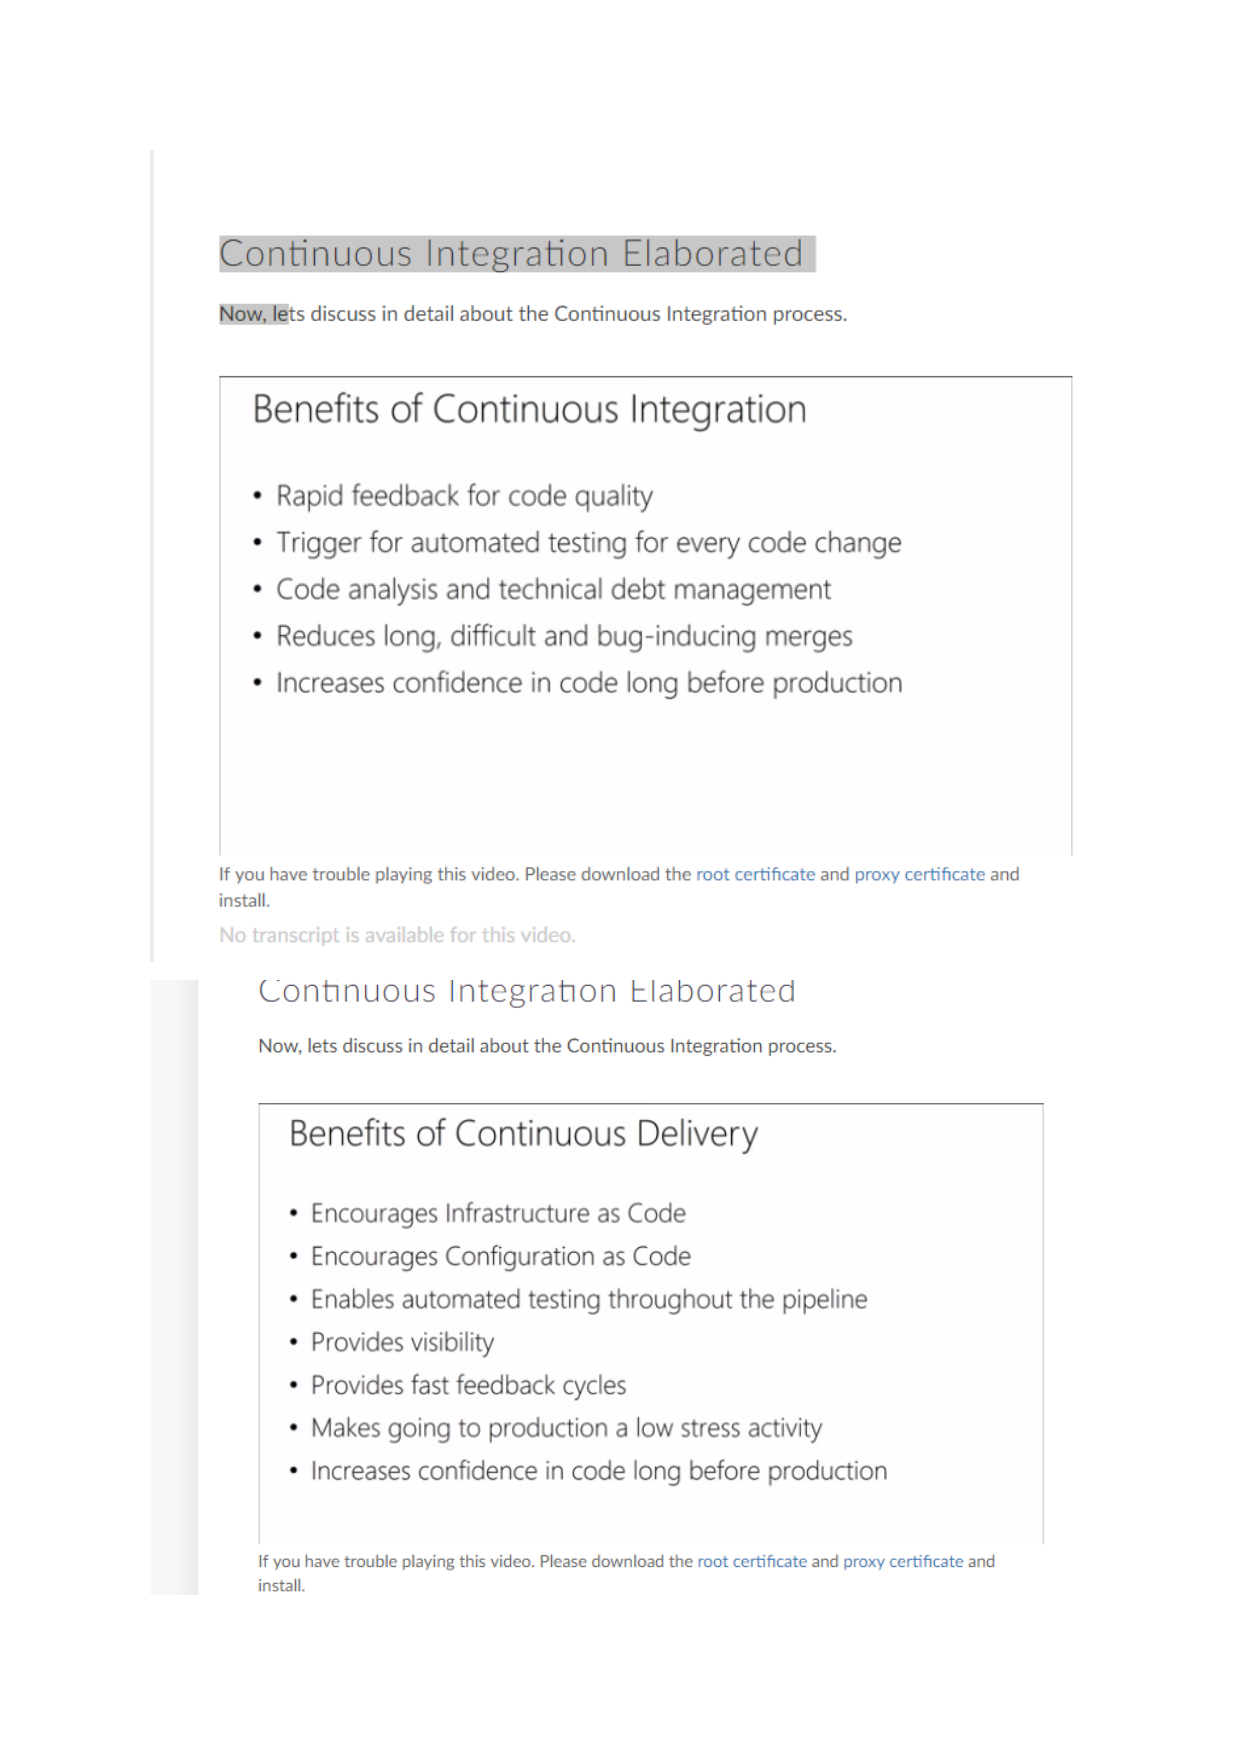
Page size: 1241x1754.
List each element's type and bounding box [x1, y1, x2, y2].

picture [150, 980, 1091, 1595]
picture [150, 150, 1091, 962]
